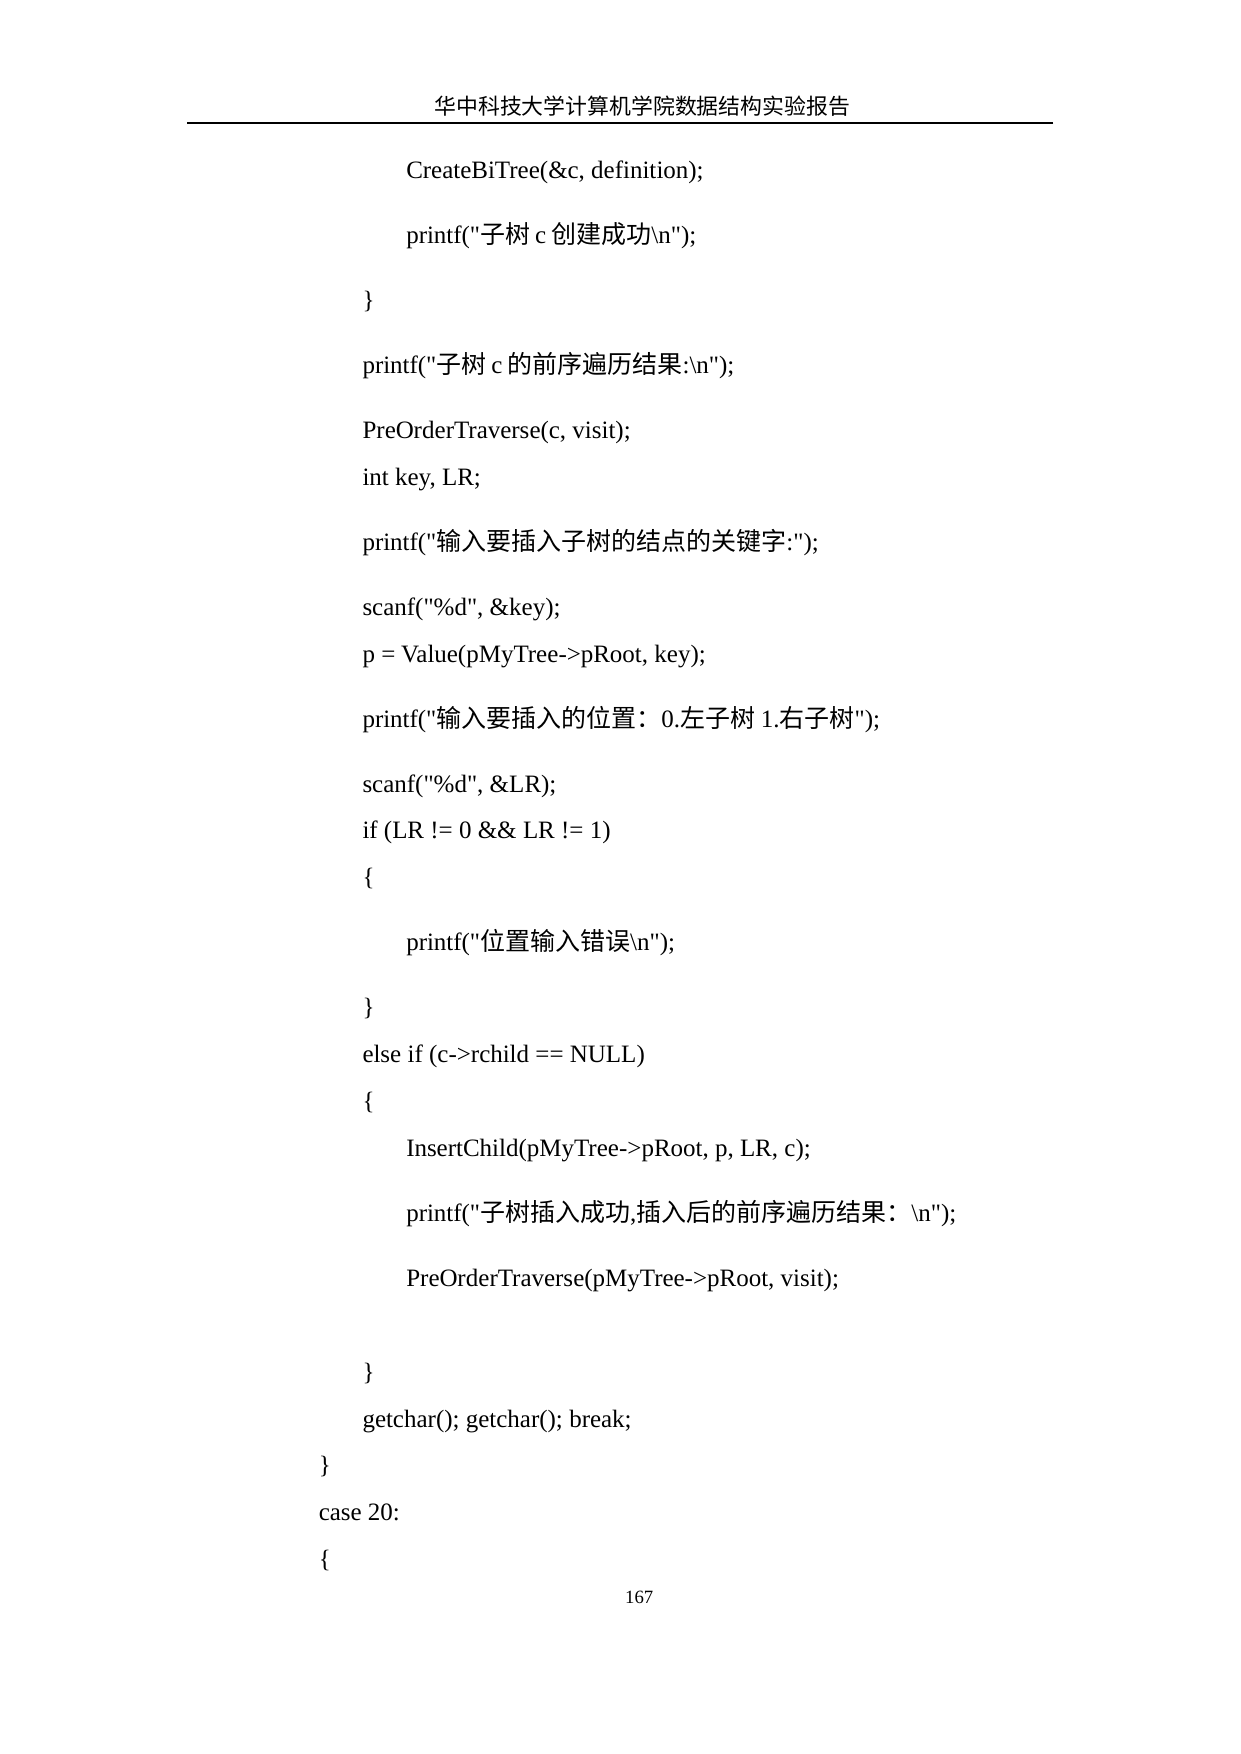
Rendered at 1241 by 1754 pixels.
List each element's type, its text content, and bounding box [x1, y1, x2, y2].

text else if (c->rchild == NULL) [187, 1037, 1053, 1070]
text p = Value(pMyTree->pRoot, key); [187, 637, 1053, 669]
text InsertChild(pMyTree->pRoot, p, LR, c); [187, 1131, 1053, 1164]
text } [187, 1355, 1053, 1387]
text { [187, 861, 1053, 893]
text printf("输入要插入的位置：0.左子树 1.右子树"); [187, 684, 1053, 749]
text printf("子树c创建成功\n"); [187, 200, 1053, 265]
text case 20: [187, 1496, 1053, 1528]
text if (LR != 0 && LR != 1) [187, 814, 1053, 846]
text PreOrderTraverse(c, visit); [187, 413, 1053, 446]
text getchar(); getchar(); break; [187, 1402, 1053, 1434]
text CreateBiTree(&c, definition); [187, 153, 1053, 186]
text printf("位置输入错误\n"); [187, 907, 1053, 972]
text scanf("%d", &key); [187, 590, 1053, 622]
text scanf("%d", &LR); [187, 767, 1053, 799]
text printf("子树插入成功,插入后的前序遍历结果：\n"); [187, 1178, 1053, 1243]
text { [187, 1084, 1053, 1117]
text } [187, 991, 1053, 1023]
text printf("子树c的前序遍历结果:\n"); [187, 330, 1053, 395]
text } [187, 1449, 1053, 1481]
text } [187, 283, 1053, 316]
text int key, LR; [187, 460, 1053, 492]
text { [187, 1542, 1053, 1575]
text PreOrderTraverse(pMyTree->pRoot, visit); [187, 1261, 1053, 1294]
text printf("输入要插入子树的结点的关键字:"); [187, 507, 1053, 572]
